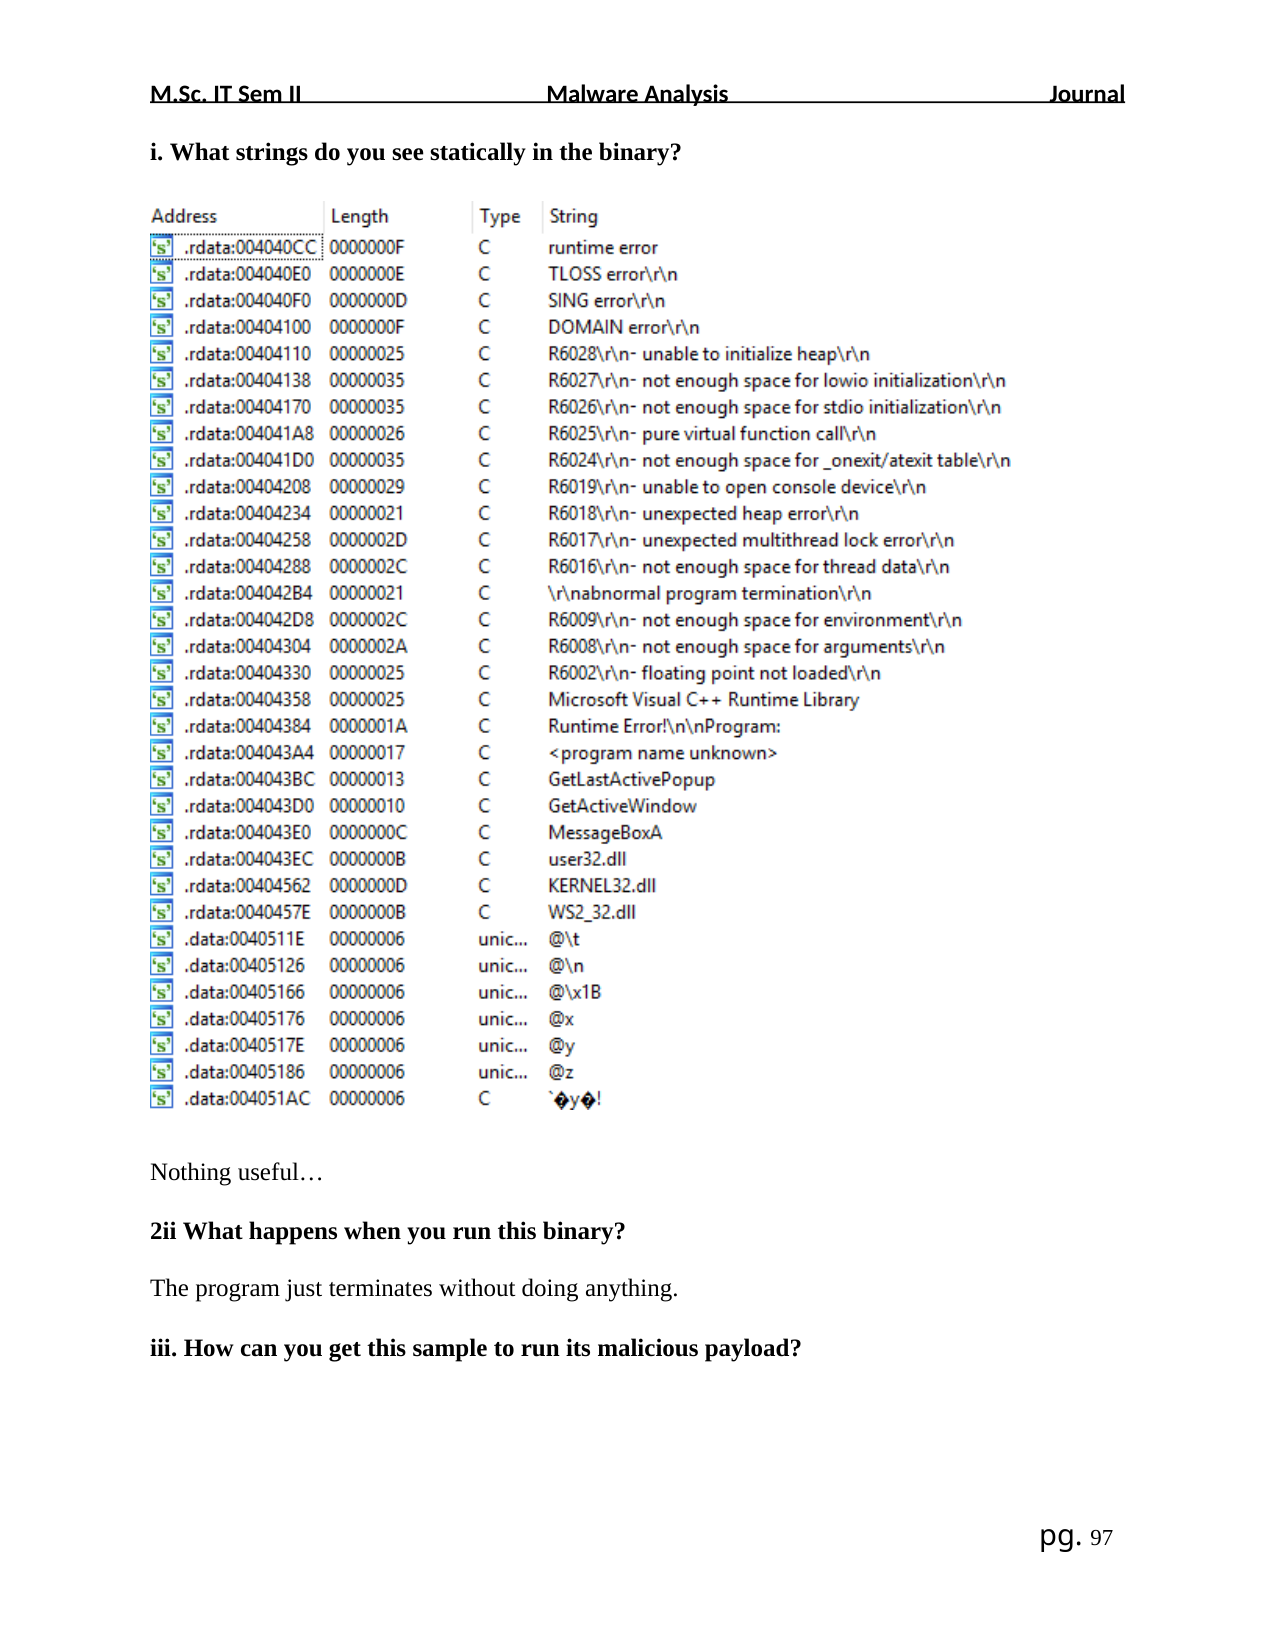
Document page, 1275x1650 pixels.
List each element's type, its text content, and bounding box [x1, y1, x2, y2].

text The program just terminates without doing anything. [150, 1273, 1237, 1302]
picture [150, 201, 1011, 1110]
subtitle How can you get this sample to run its malicious payload? [150, 1333, 1237, 1361]
subtitle i. What strings do you see statically in the binary? [150, 137, 1237, 165]
text Nothing useful… [150, 1157, 1237, 1186]
subtitle 2ii What happens when you run this binary? [150, 1216, 1237, 1245]
